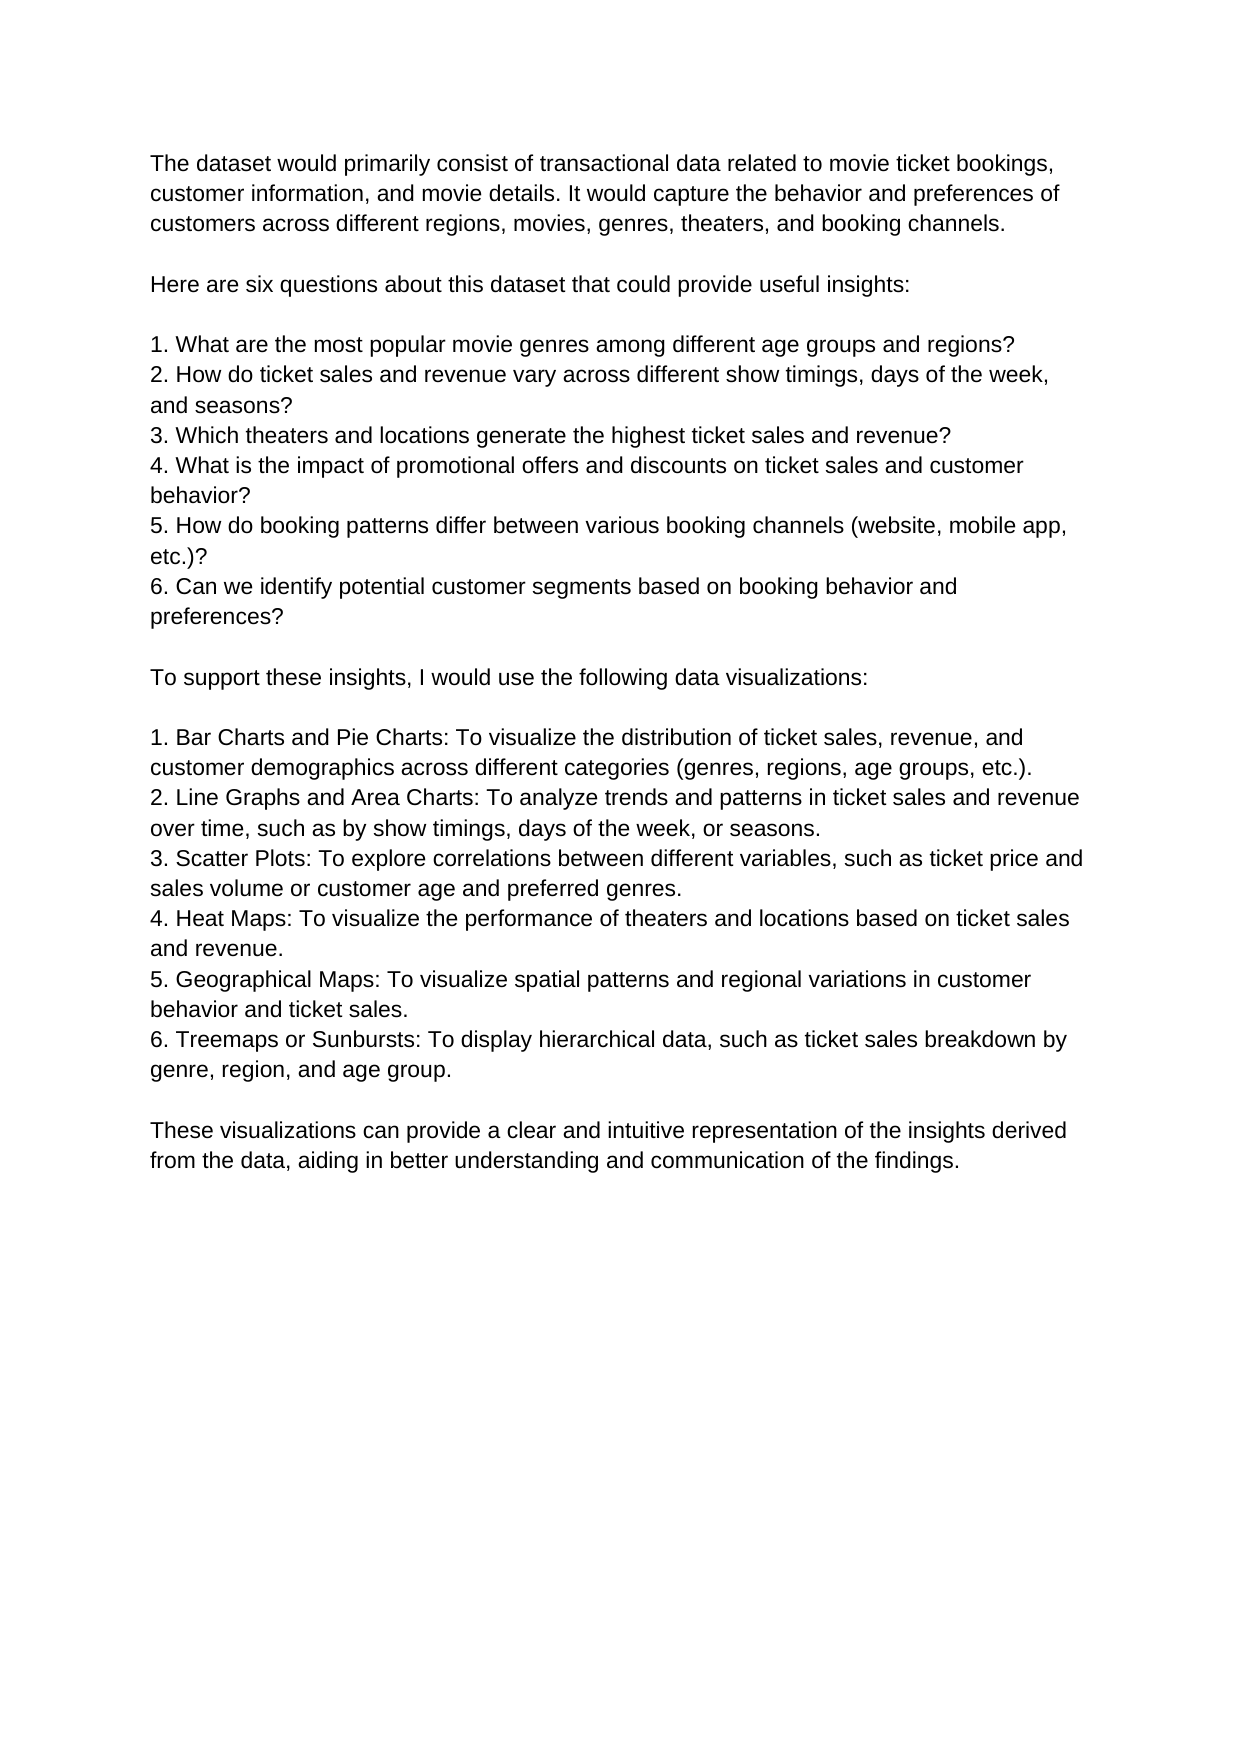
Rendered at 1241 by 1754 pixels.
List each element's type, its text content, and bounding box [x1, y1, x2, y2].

text To support these insights, I would use the following data visualizations: [150, 663, 1090, 690]
text These visualizations can provide a clear and intuitive representation of the insights derived from the data, aiding in better understanding and communication of the findings. [150, 1117, 1090, 1173]
text 2. Line Graphs and Area Charts: To analyze trends and patterns in ticket sales and revenue over time, such as by show timings, days of the week, or seasons. [150, 784, 1090, 841]
text 1. What are the most popular movie genres among different age groups and regions? [150, 331, 1090, 358]
text 2. How do ticket sales and revenue vary across different show timings, days of the week, and seasons? [150, 361, 1090, 418]
text Here are six questions about this dataset that could provide useful insights: [150, 271, 1090, 297]
text 4. Heat Maps: To visualize the performance of theaters and locations based on ticket sales and revenue. [150, 905, 1090, 962]
text The dataset would primarily consist of transactional data related to movie ticket bookings, customer information, and movie details. It would capture the behavior and preferences of customers across different regions, movies, genres, theaters, and booking channels. [150, 150, 1090, 237]
text 5. How do booking patterns differ between various booking channels (website, mobile app, etc.)? [150, 512, 1090, 569]
text 6. Treemaps or Sunbursts: To display hierarchical data, such as ticket sales breakdown by genre, region, and age group. [150, 1026, 1090, 1083]
text 5. Geographical Maps: To visualize spatial patterns and regional variations in customer behavior and ticket sales. [150, 966, 1090, 1022]
text 4. What is the impact of promotional offers and discounts on ticket sales and customer behavior? [150, 452, 1090, 509]
text 6. Can we identify potential customer segments based on booking behavior and preferences? [150, 573, 1090, 629]
text 1. Bar Charts and Pie Charts: To visualize the distribution of ticket sales, revenue, and customer demographics across different categories (genres, regions, age groups, etc.). [150, 724, 1090, 781]
text 3. Scatter Plots: To explore correlations between different variables, such as ticket price and sales volume or customer age and preferred genres. [150, 845, 1090, 901]
text 3. Which theaters and locations generate the highest ticket sales and revenue? [150, 422, 1090, 448]
